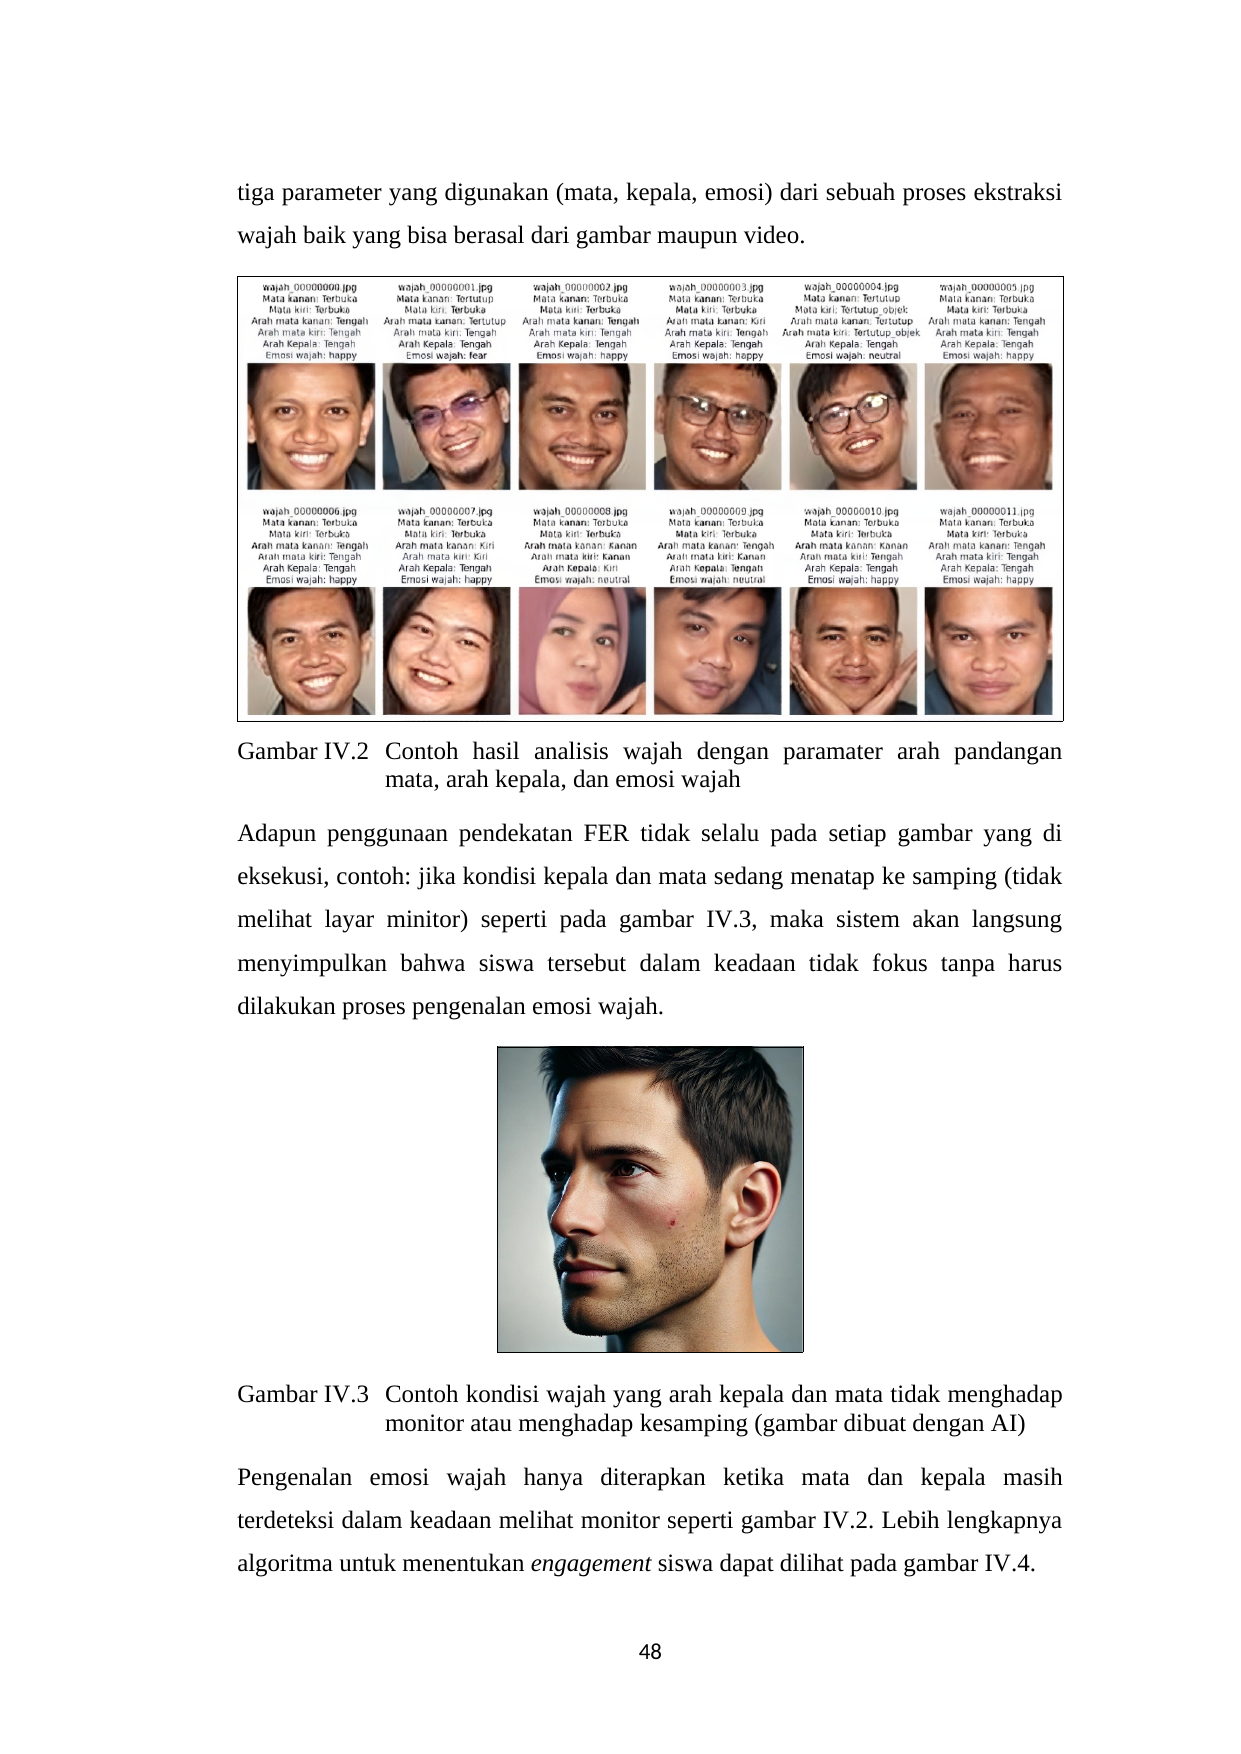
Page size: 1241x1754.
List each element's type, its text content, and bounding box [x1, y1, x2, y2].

picture [498, 1048, 803, 1352]
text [237, 177, 1063, 249]
text Gambar IV.3 Contoh kondisi wajah yang arah kepala dan mata tidak menghadap monitor atau menghadap kesamping (gambar dibuat dengan AI) [237, 1379, 1063, 1437]
text Adapun penggunaan pendekatan FER tidak selalu pada setiap gambar yang di eksekusi, contoh: jika kondisi kepala dan mata sedang menatap ke samping (tidak melihat layar minitor) seperti pada gambar IV.3, maka sistem akan langsung menyimpulkan bahwa siswa tersebut dalam keadaan tidak fokus tanpa harus dilakukan proses pengenalan emosi wajah. [237, 818, 1063, 1019]
text Pengenalan emosi wajah hanya diterapkan ketika mata dan kepala masih terdeteksi dalam keadaan melihat monitor seperti gambar IV.2. Lebih lengkapnya algoritma untuk menentukan engagement siswa dapat dilihat pada gambar IV.4. [237, 1462, 1063, 1577]
picture [238, 277, 1063, 721]
